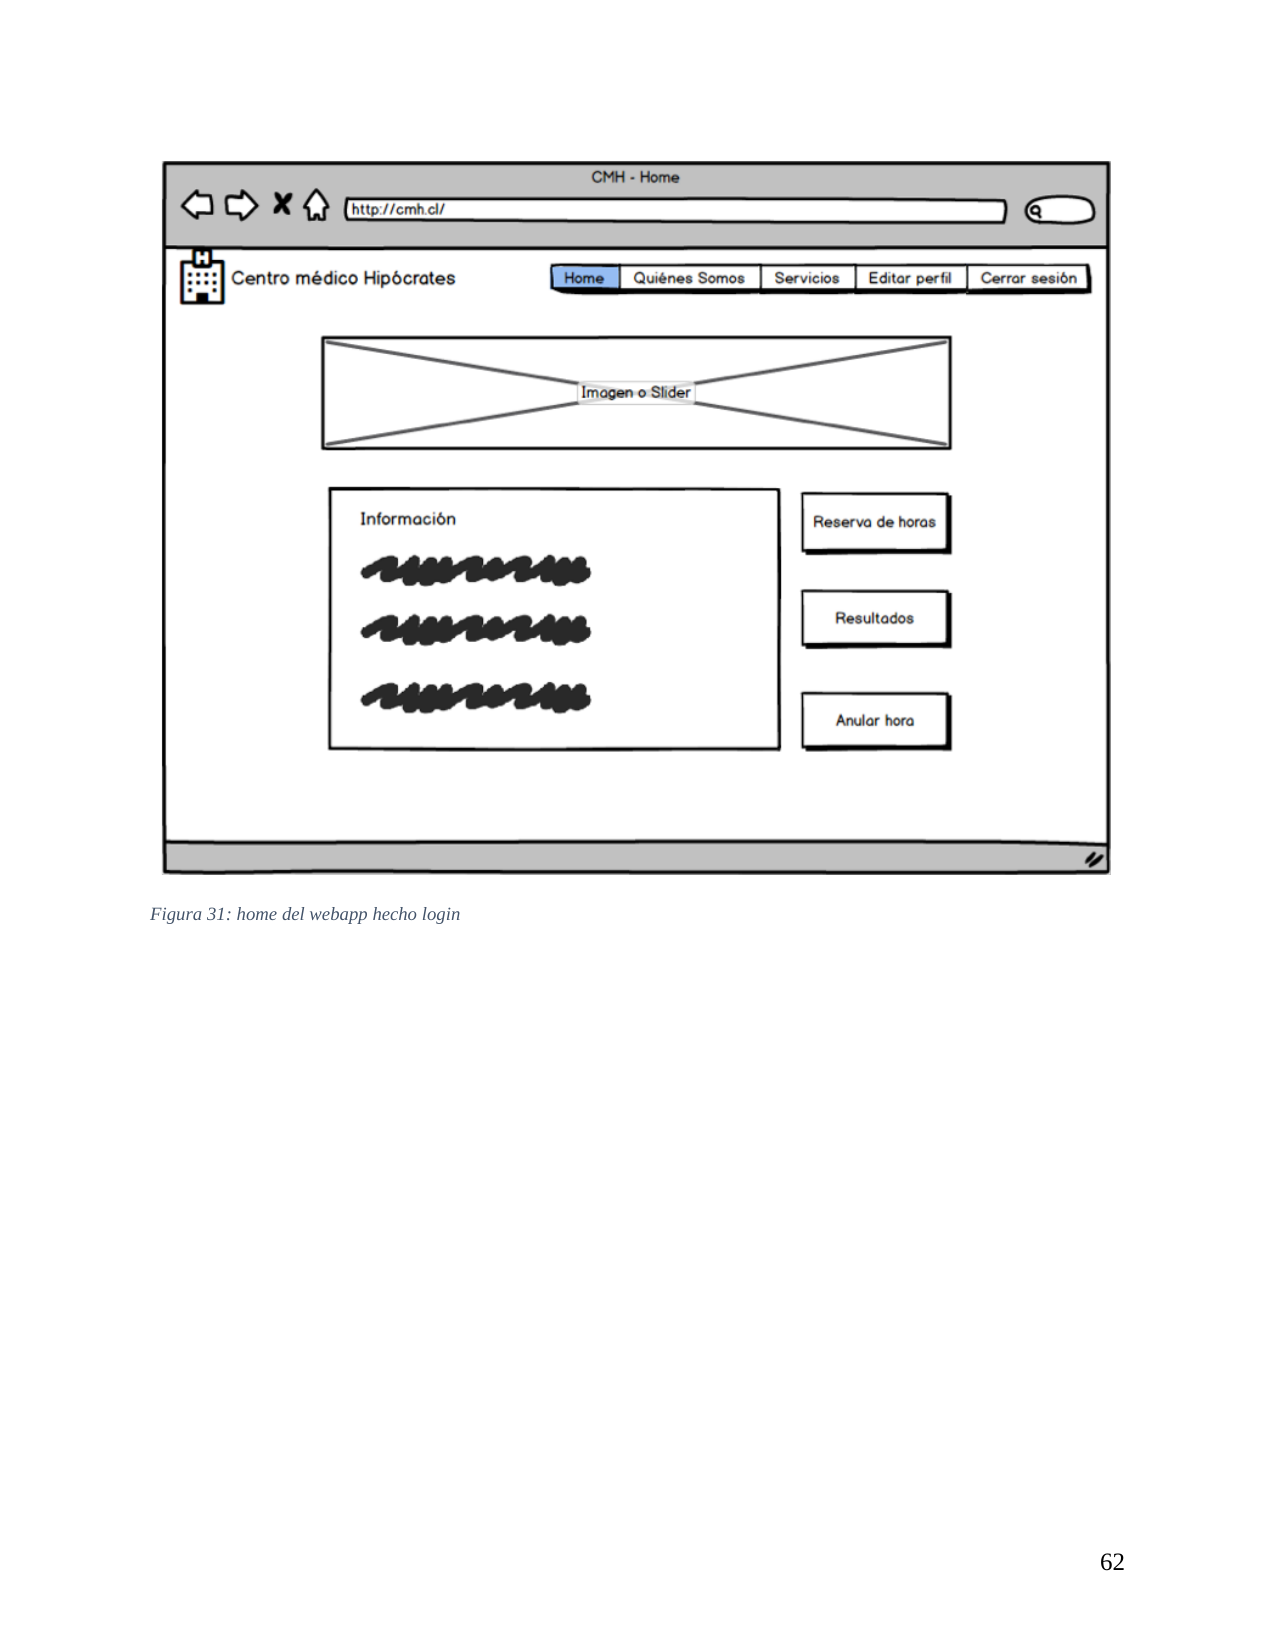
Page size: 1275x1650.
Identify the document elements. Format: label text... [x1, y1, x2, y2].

picture [150, 150, 1123, 903]
text Figura 31: home del webapp hecho login [150, 903, 1125, 924]
